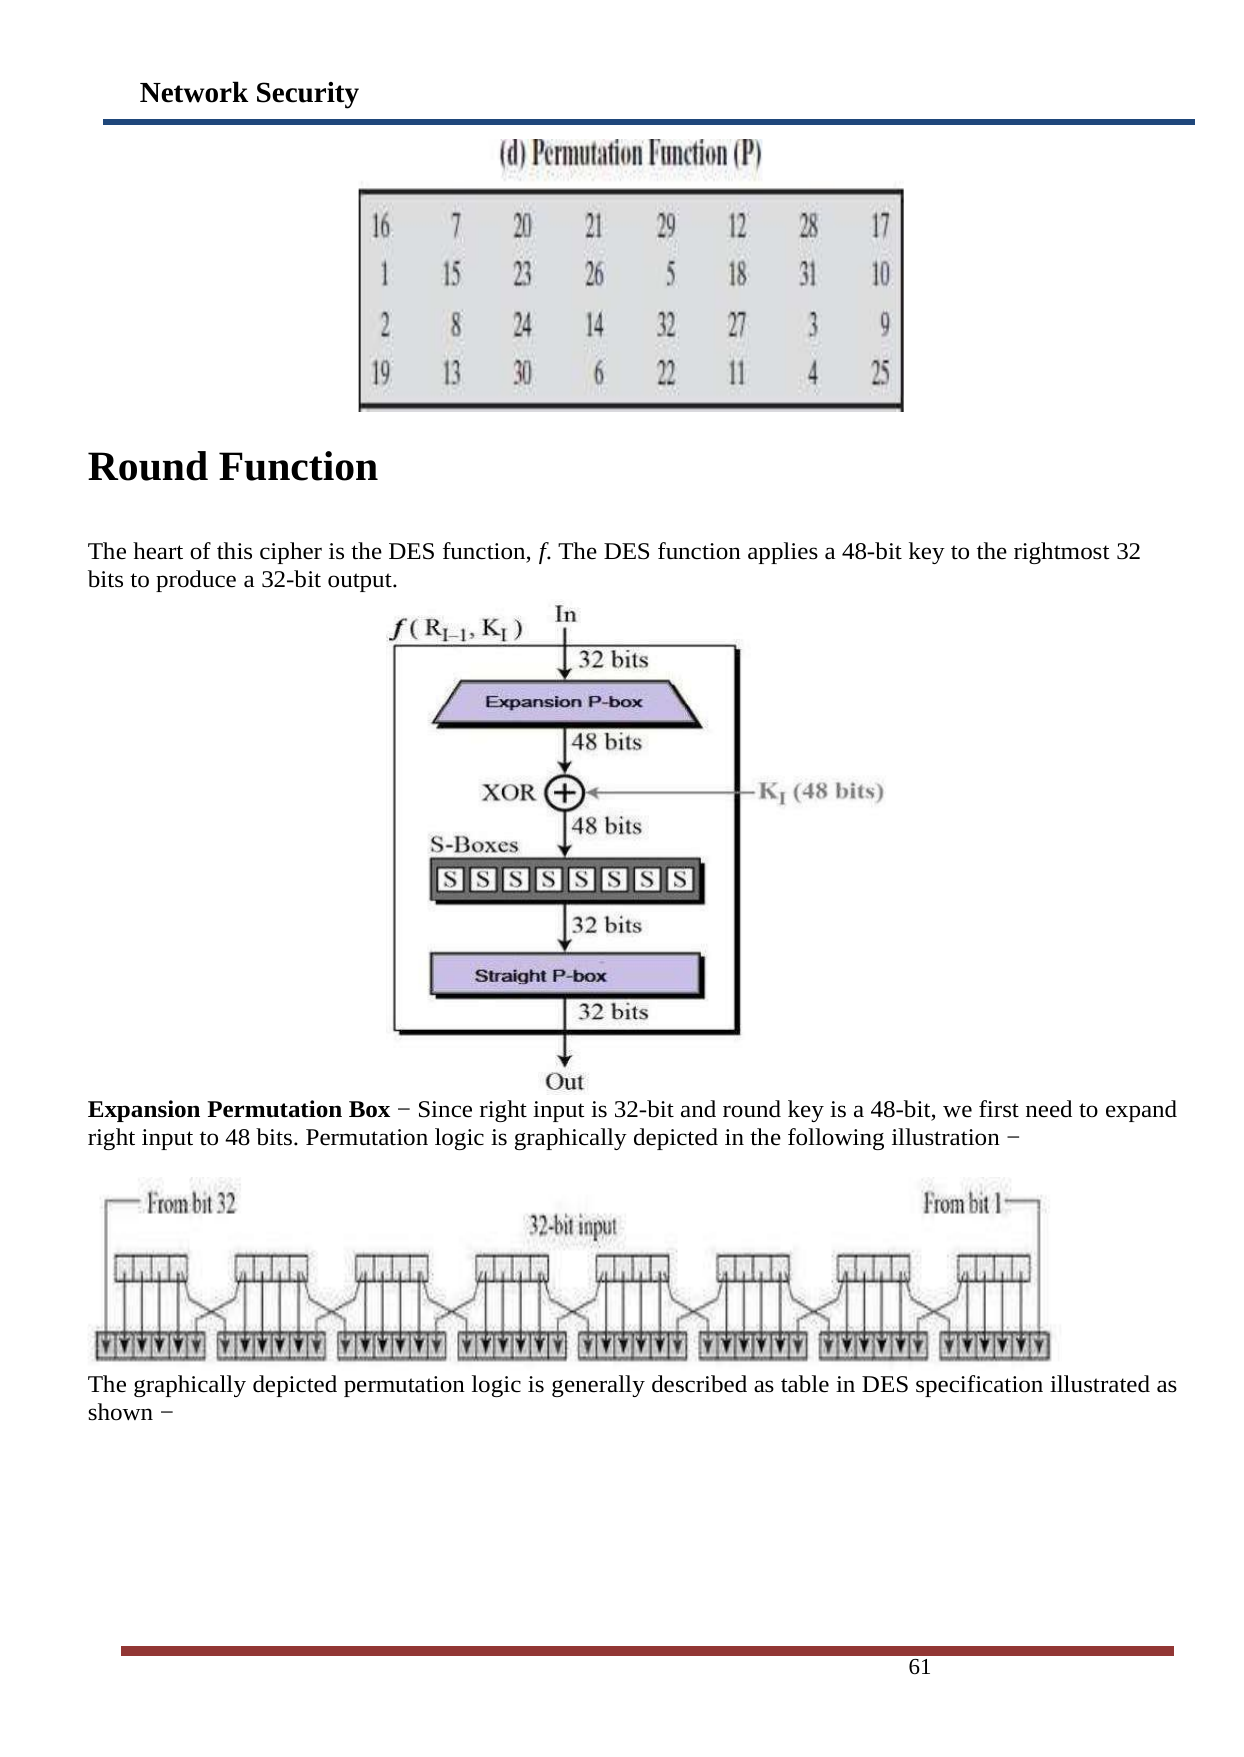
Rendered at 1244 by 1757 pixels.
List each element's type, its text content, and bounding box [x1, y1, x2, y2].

text The heart of this cipher is the DES function, f. The DES function applies a 48-bit key to the rightmost 32 bits to produce a 32-bit output. [88, 537, 1172, 593]
text shown − [88, 1398, 1204, 1426]
text right input to 48 bits. Permutation logic is graphically depicted in the following illustration − [88, 1123, 1204, 1151]
picture [87, 1177, 1063, 1371]
text Round Function [88, 441, 1204, 489]
picture [385, 599, 887, 1095]
picture [358, 139, 904, 412]
